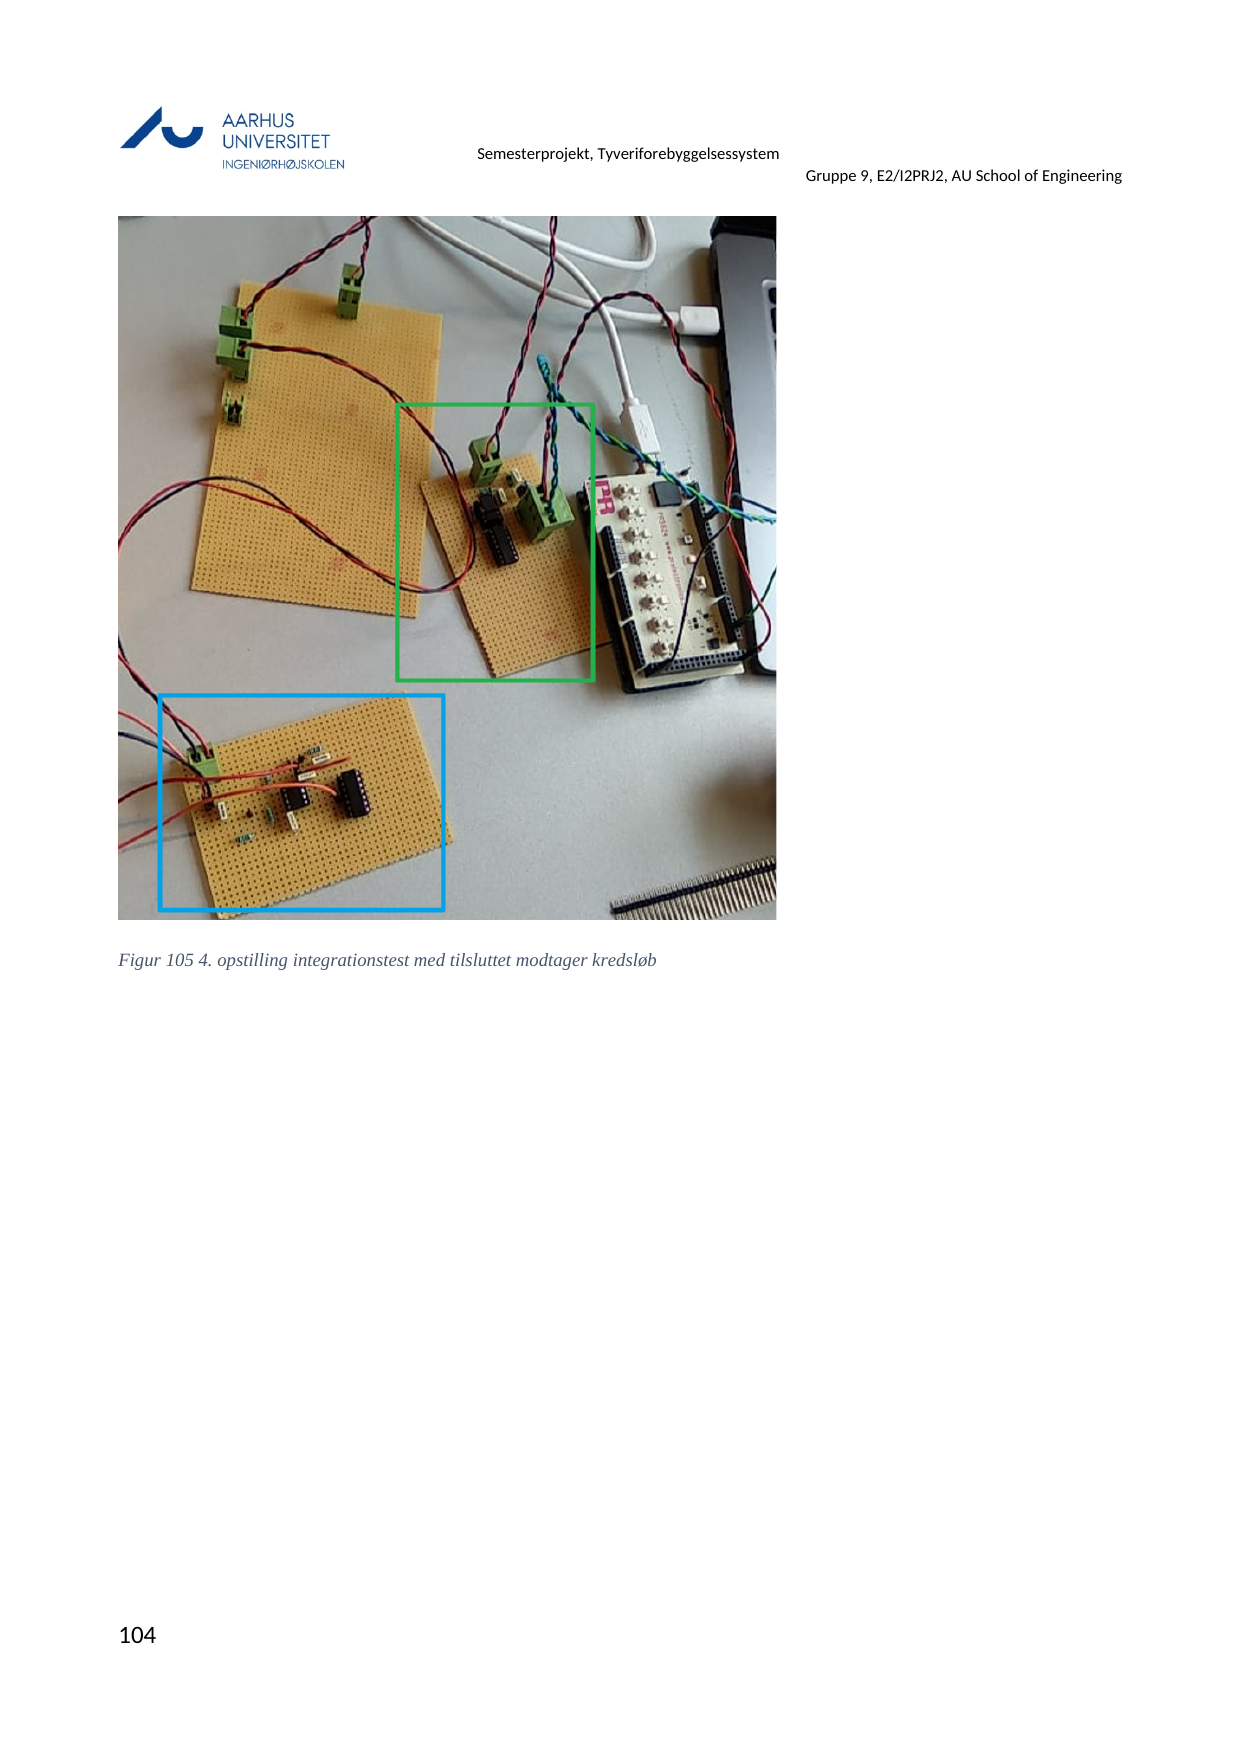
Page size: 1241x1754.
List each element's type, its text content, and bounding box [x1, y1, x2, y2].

picture [118, 216, 777, 920]
picture [118, 105, 478, 171]
